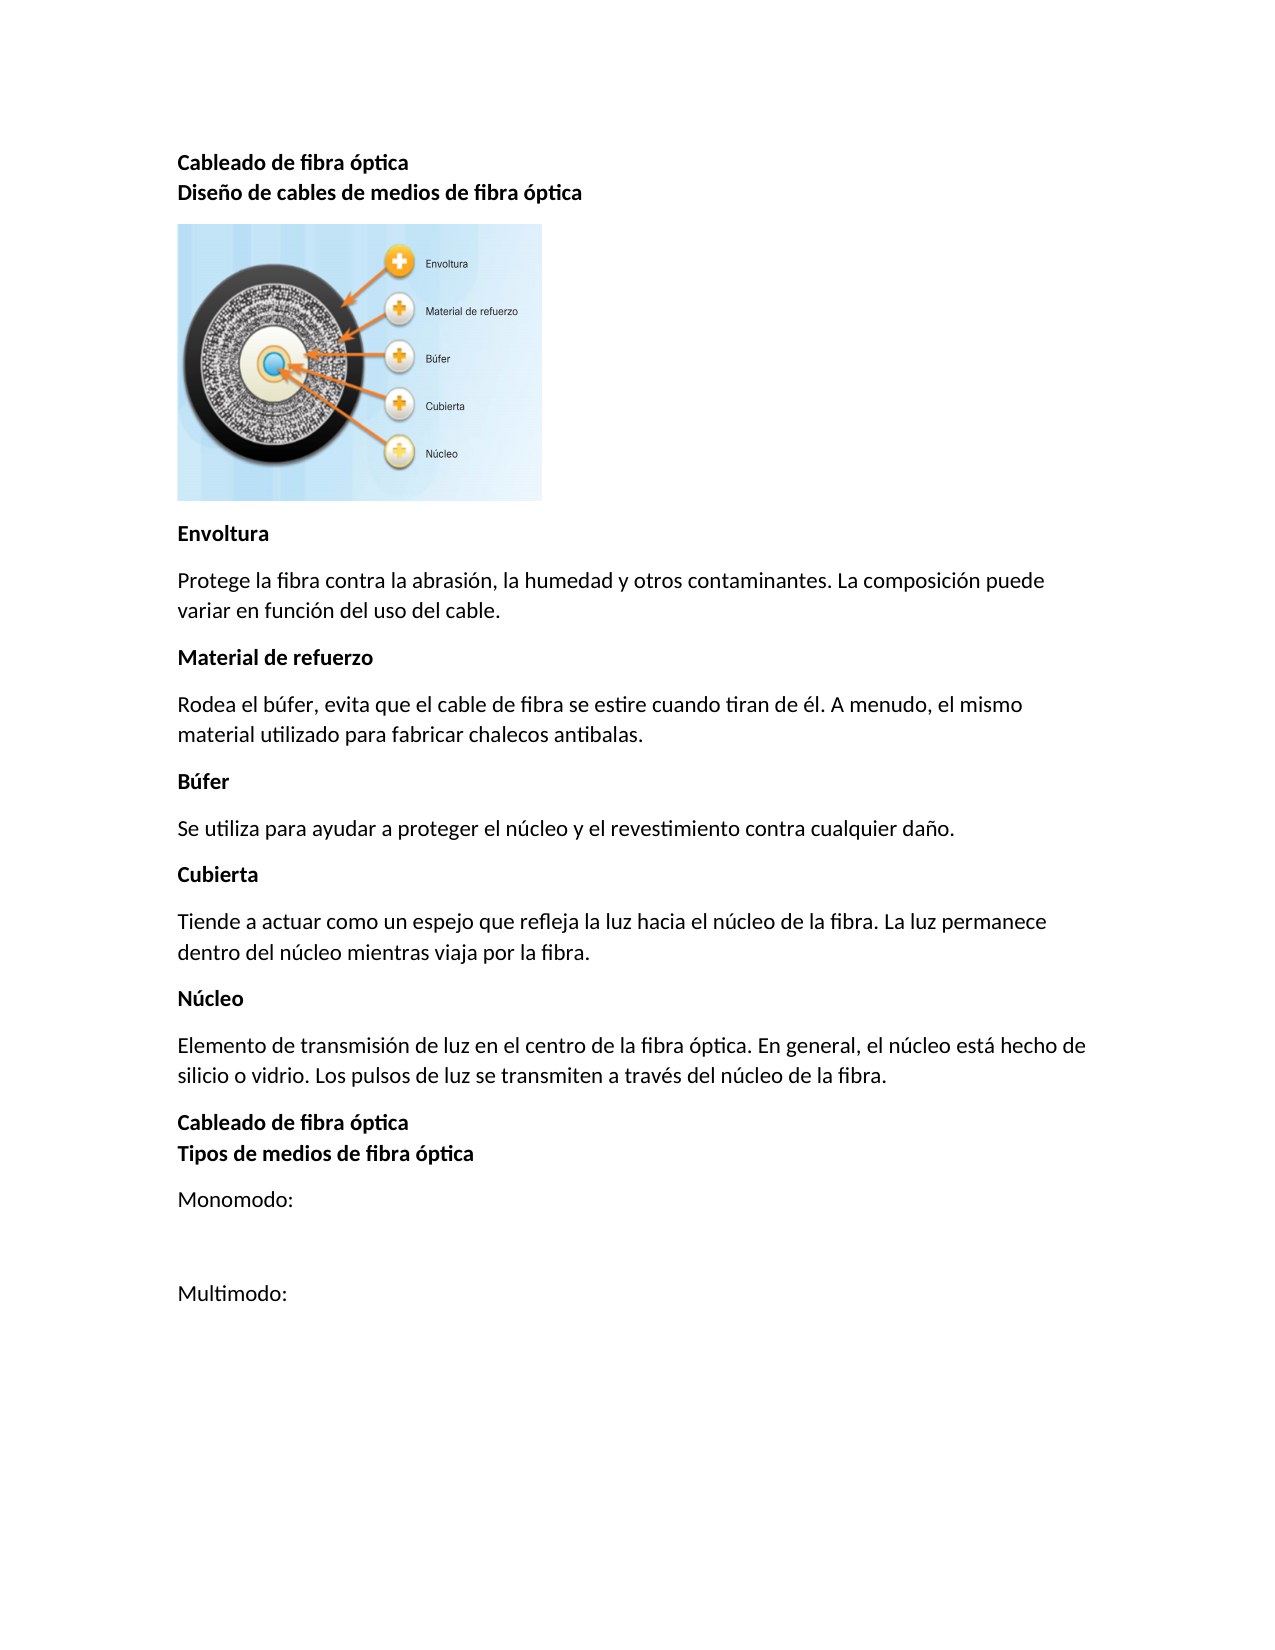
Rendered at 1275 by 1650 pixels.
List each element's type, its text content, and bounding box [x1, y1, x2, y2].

text Búfer [177, 767, 1098, 795]
text Cableado de fibra óptica Diseño de cables de medios de fibra óptica [177, 148, 1098, 206]
text Envoltura [177, 519, 1098, 547]
text Cableado de fibra óptica Tipos de medios de fibra óptica [177, 1108, 1098, 1167]
text Se utiliza para ayudar a proteger el núcleo y el revestimiento contra cualquier daño. [177, 814, 1098, 842]
text Elemento de transmisión de luz en el centro de la fibra óptica. En general, el núcleo está hecho de silicio o vidrio. Los pulsos de luz se transmiten a través del núcleo de la fibra. [177, 1031, 1098, 1090]
text Monomodo: [177, 1186, 1098, 1214]
text Material de refuerzo [177, 643, 1098, 671]
text Núcleo [177, 984, 1098, 1013]
text Tiende a actuar como un espejo que refleja la luz hacia el núcleo de la fibra. La luz permanece dentro del núcleo mientras viaja por la fibra. [177, 907, 1098, 966]
text Cubierta [177, 861, 1098, 889]
text Rodea el búfer, evita que el cable de fibra se estire cuando tiran de él. A menudo, el mismo material utilizado para fabricar chalecos antibalas. [177, 690, 1098, 748]
text Protege la fibra contra la abrasión, la humedad y otros contaminantes. La composición puede variar en función del uso del cable. [177, 566, 1098, 624]
text Multimodo: [177, 1279, 1098, 1307]
picture [177, 224, 542, 501]
